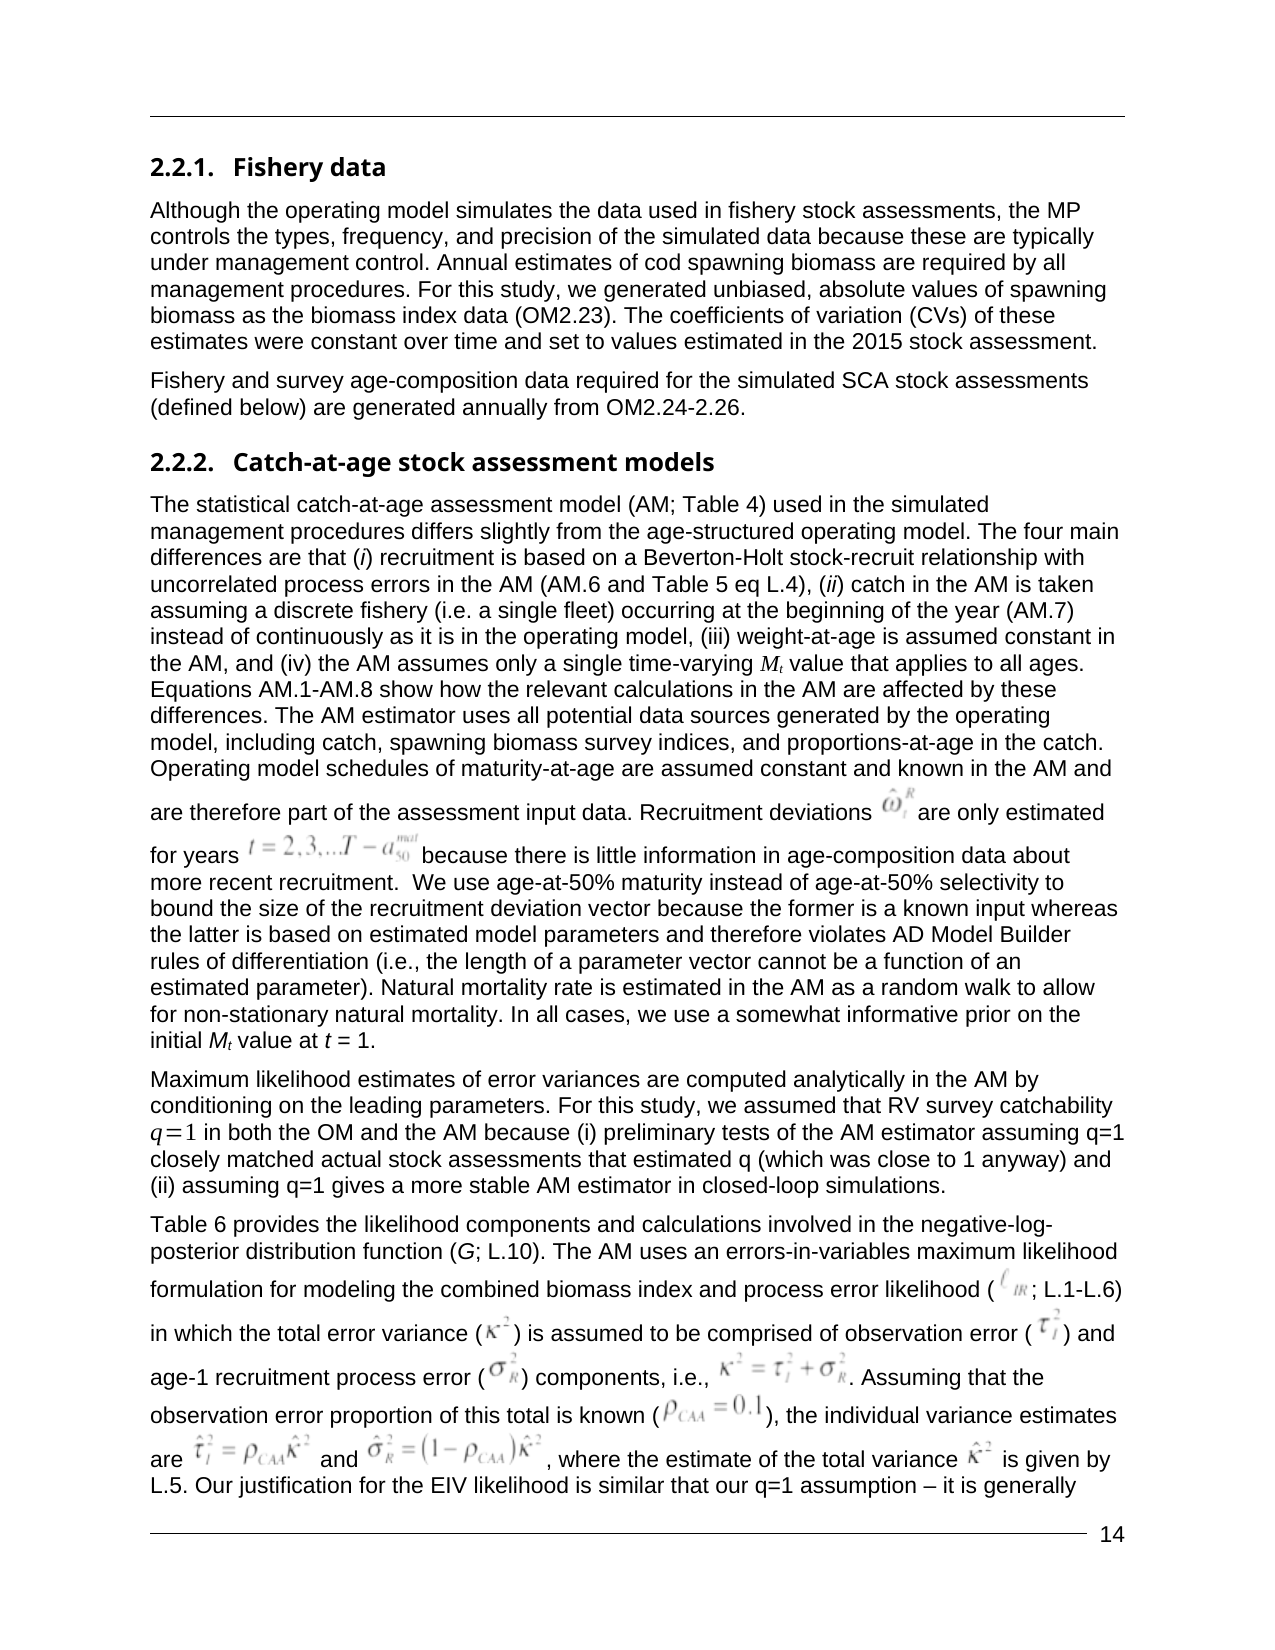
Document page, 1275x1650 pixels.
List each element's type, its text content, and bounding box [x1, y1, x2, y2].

text Fishery and survey age-composition data required for the simulated SCA stock assessments (defined below) are generated annually from OM2.24-2.26. [150, 367, 1125, 420]
subtitle Fishery data [150, 150, 1125, 184]
text The statistical catch-at-age assessment model (AM; Table 4) used in the simulated management procedures differs slightly from the age-structured operating model. The four main differences are that (i) recruitment is based on a Beverton-Holt stock-recruit relationship with uncorrelated process errors in the AM (AM.6 and Table 5 eq L.4), (ii) catch in the AM is taken assuming a discrete fishery (i.e. a single fleet) occurring at the beginning of the year (AM.7) instead of continuously as it is in the operating model, (iii) weight-at-age is assumed constant in the AM, and (iv) the AM assumes only a single time-varying Mt value that applies to all ages. Equations AM.1-AM.8 show how the relevant calculations in the AM are affected by these differences. The AM estimator uses all potential data sources generated by the operating model, including catch, spawning biomass survey indices, and proportions-at-age in the catch. Operating model schedules of maturity-at-age are assumed constant and known in the AM and are therefore part of the assessment input data. Recruitment deviations are only estimated for years because there is little information in age-composition data about more recent recruitment. We use age-at-50% maturity instead of age-at-50% selectivity to bound the size of the recruitment deviation vector because the former is a known input whereas the latter is based on estimated model parameters and therefore violates AD Model Builder rules of differentiation (i.e., the length of a parameter vector cannot be a function of an estimated parameter). Natural mortality rate is estimated in the AM as a random walk to allow for non-stationary natural mortality. In all cases, we use a somewhat informative prior on the initial Mt value at t = 1. [150, 491, 1125, 1053]
text Although the operating model simulates the data used in fishery stock assessments, the MP controls the types, frequency, and precision of the simulated data because these are typically under management control. Annual estimates of cod spawning biomass are required by all management procedures. For this study, we generated unbiased, absolute values of spawning biomass as the biomass index data (OM2.23). The coefficients of variation (CVs) of these estimates were constant over time and set to values estimated in the 2015 stock assessment. [150, 197, 1125, 355]
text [150, 1211, 1125, 1498]
text Maximum likelihood estimates of error variances are computed analytically in the AM by conditioning on the leading parameters. For this study, we assumed that RV survey catchability in both the OM and the AM because (i) preliminary tests of the AM estimator assuming q=1 closely matched actual stock assessments that estimated q (which was close to 1 anyway) and (ii) assuming q=1 gives a more stable AM estimator in closed-loop simulations. [150, 1066, 1125, 1199]
subtitle Catch-at-age stock assessment models [150, 445, 1125, 479]
